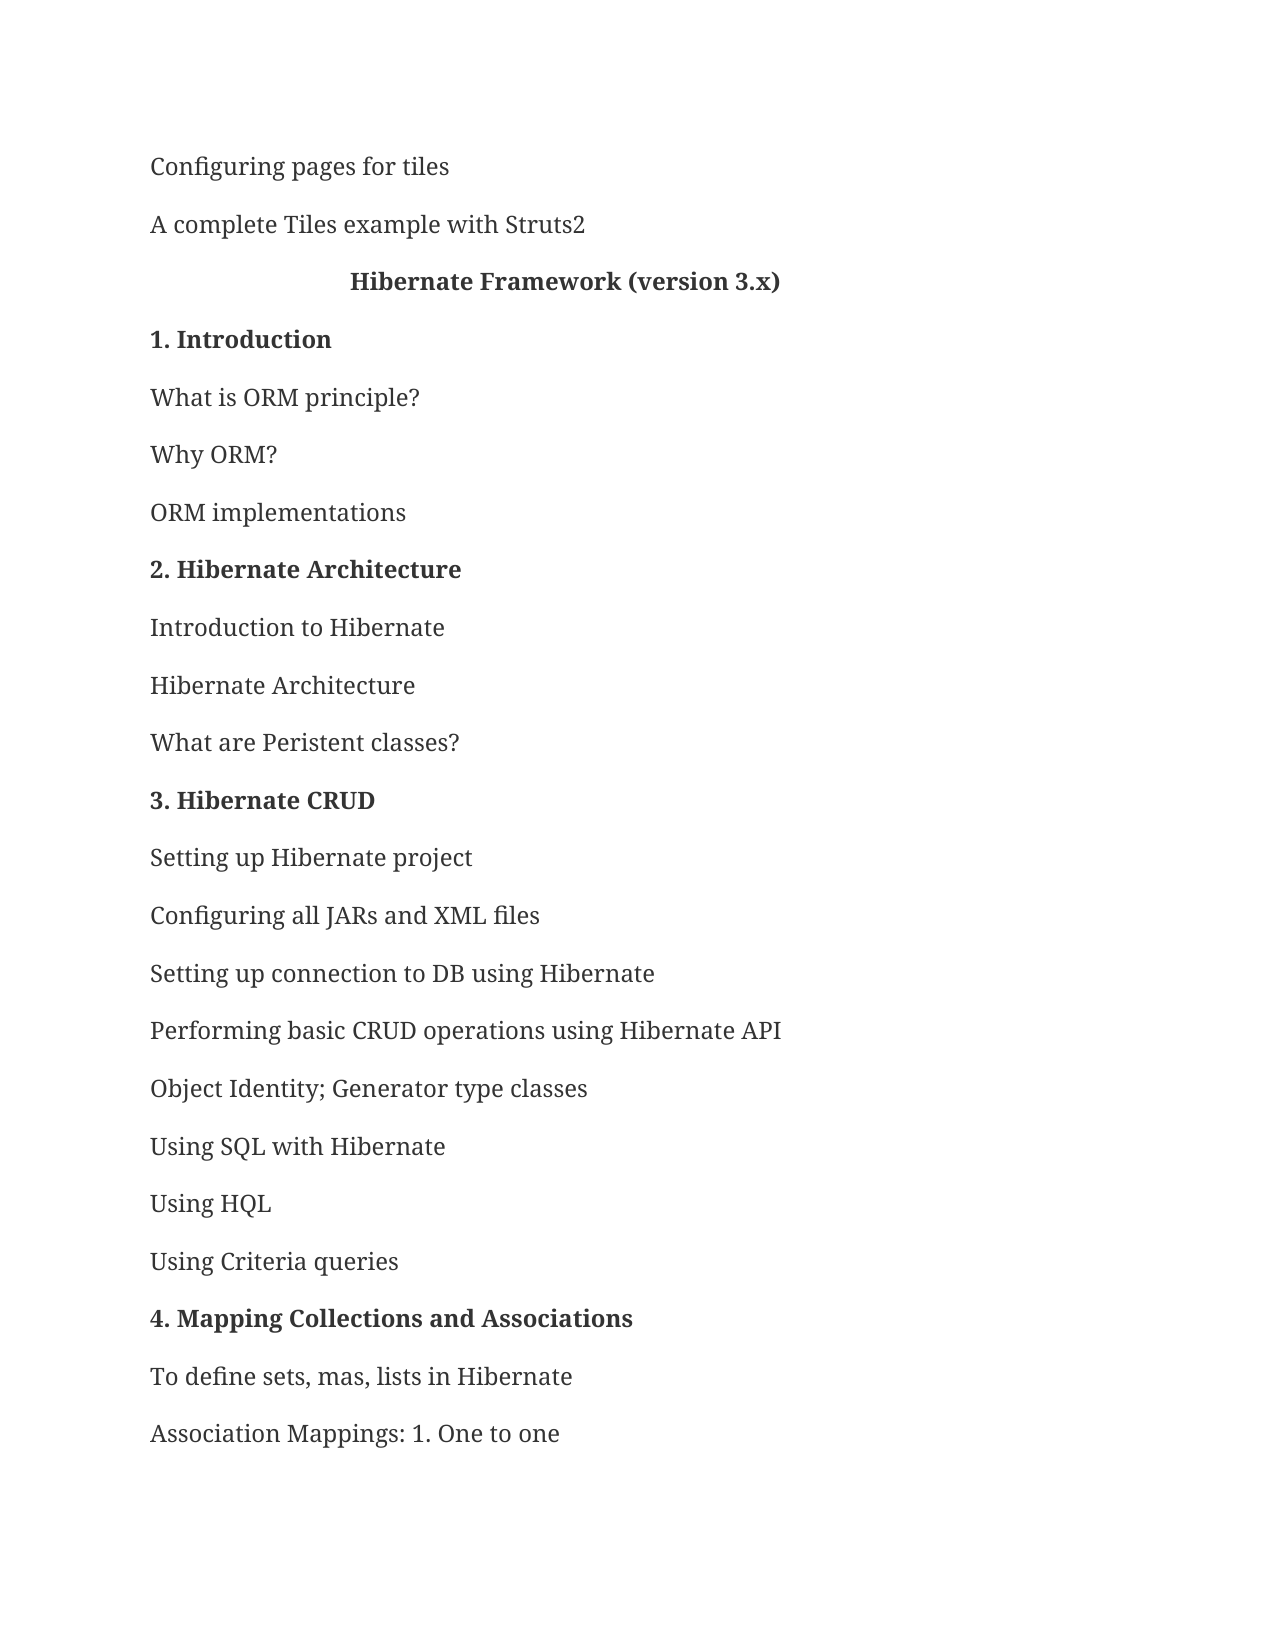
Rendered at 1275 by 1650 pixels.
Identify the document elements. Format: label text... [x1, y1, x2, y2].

text Using HQL [150, 1187, 1125, 1219]
text Setting up connection to DB using Hibernate [150, 956, 1125, 989]
text What is ORM principle? [150, 380, 1125, 413]
text Performing basic CRUD operations using Hibernate API [150, 1014, 1125, 1047]
text 2. Hibernate Architecture [150, 553, 1125, 586]
text Configuring all JARs and XML files [150, 899, 1125, 931]
text 3. Hibernate CRUD [150, 784, 1125, 816]
text Association Mappings: 1. One to one [150, 1417, 1125, 1450]
text Hibernate Architecture [150, 668, 1125, 701]
text Using SQL with Hibernate [150, 1129, 1125, 1162]
text To define sets, mas, lists in Hibernate [150, 1360, 1125, 1392]
text Setting up Hibernate project [150, 841, 1125, 874]
text Hibernate Framework (version 3.x) [150, 265, 1125, 298]
text Using Criteria queries [150, 1244, 1125, 1277]
text Introduction to Hibernate [150, 611, 1125, 643]
text What are Peristent classes? [150, 726, 1125, 759]
text ORM implementations [150, 496, 1125, 528]
text Object Identity; Generator type classes [150, 1072, 1125, 1104]
text A complete Tiles example with Struts2 [150, 208, 1125, 240]
text 4. Mapping Collections and Associations [150, 1302, 1125, 1335]
text 1. Introduction [150, 323, 1125, 355]
text Why ORM? [150, 438, 1125, 471]
text Configuring pages for tiles [150, 150, 1125, 183]
